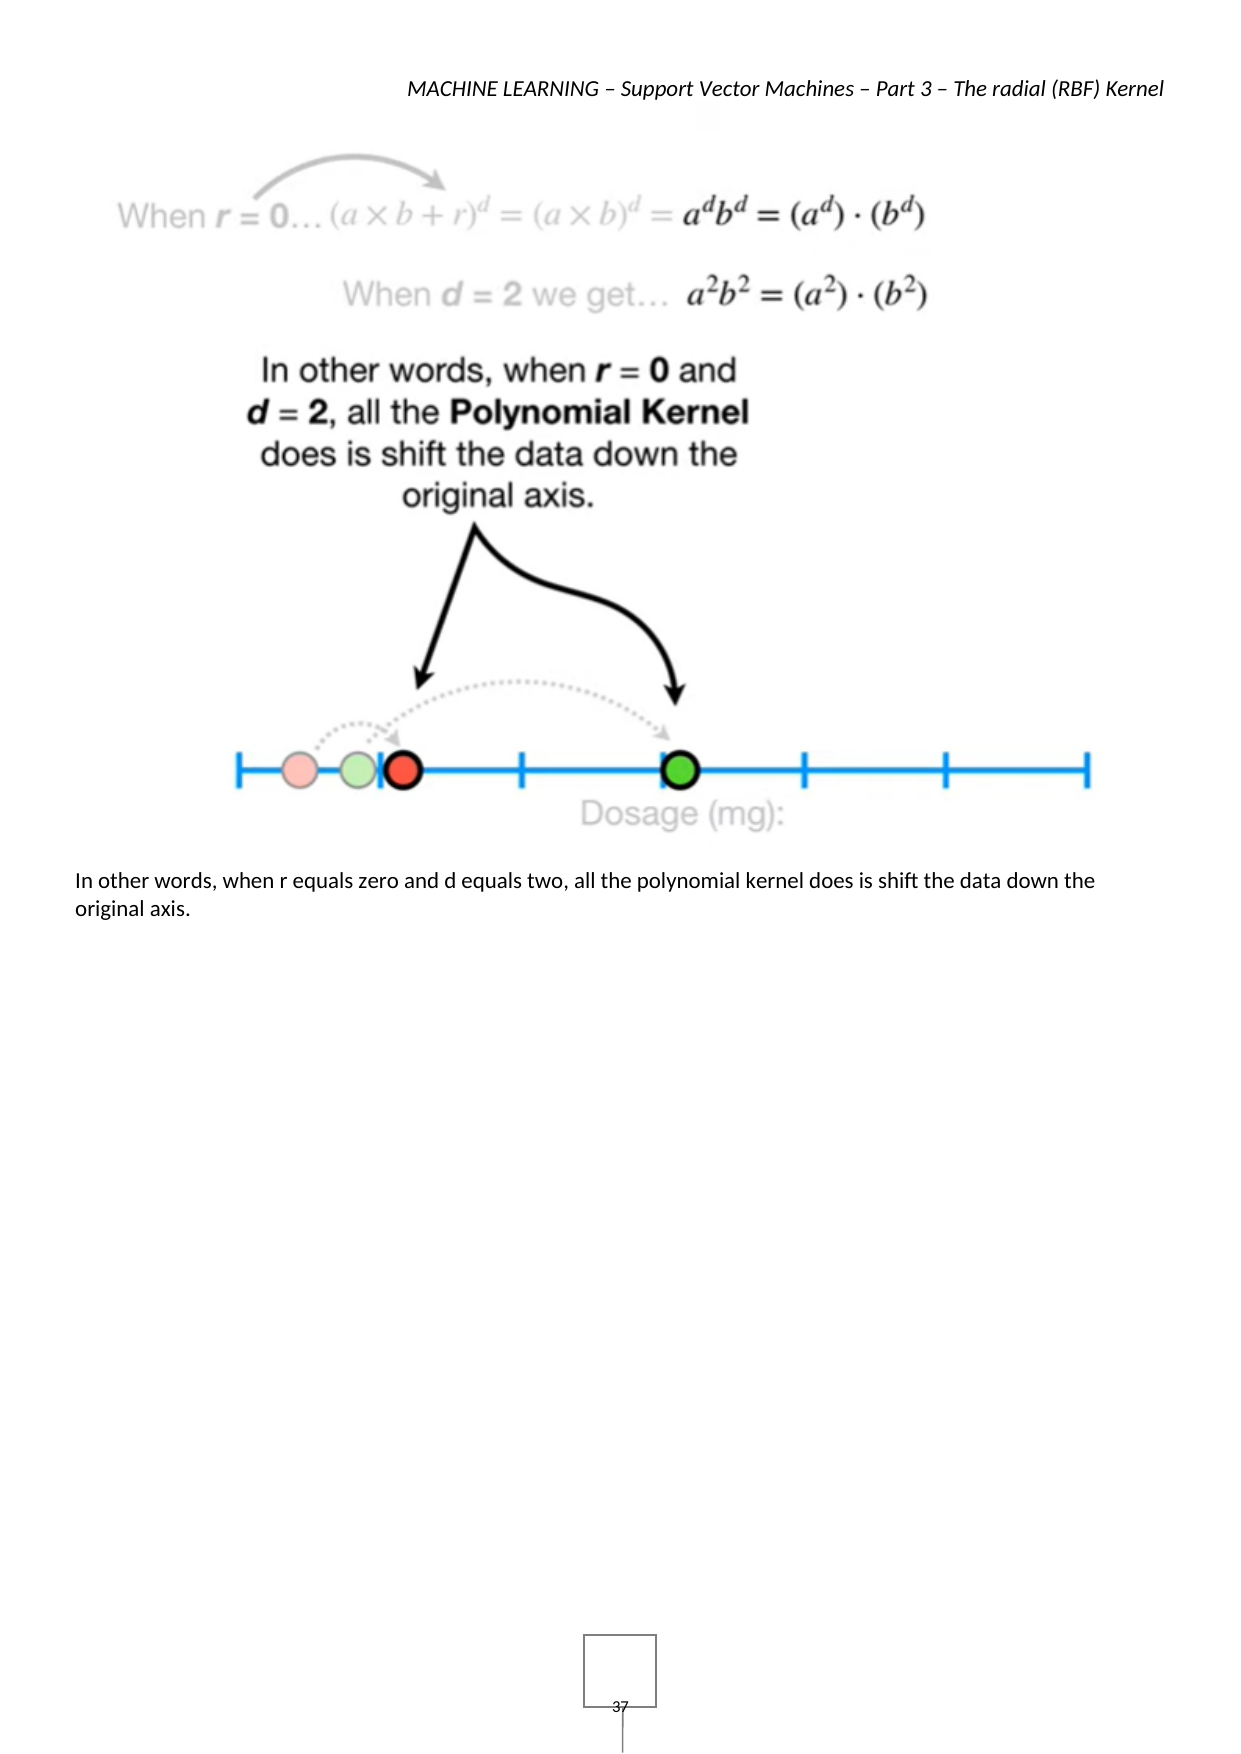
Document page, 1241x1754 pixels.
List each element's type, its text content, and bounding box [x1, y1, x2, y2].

text In other words, when r equals zero and d equals two, all the polynomial kernel does is shift the data down the original axis. [75, 866, 1165, 922]
picture [75, 101, 1165, 866]
